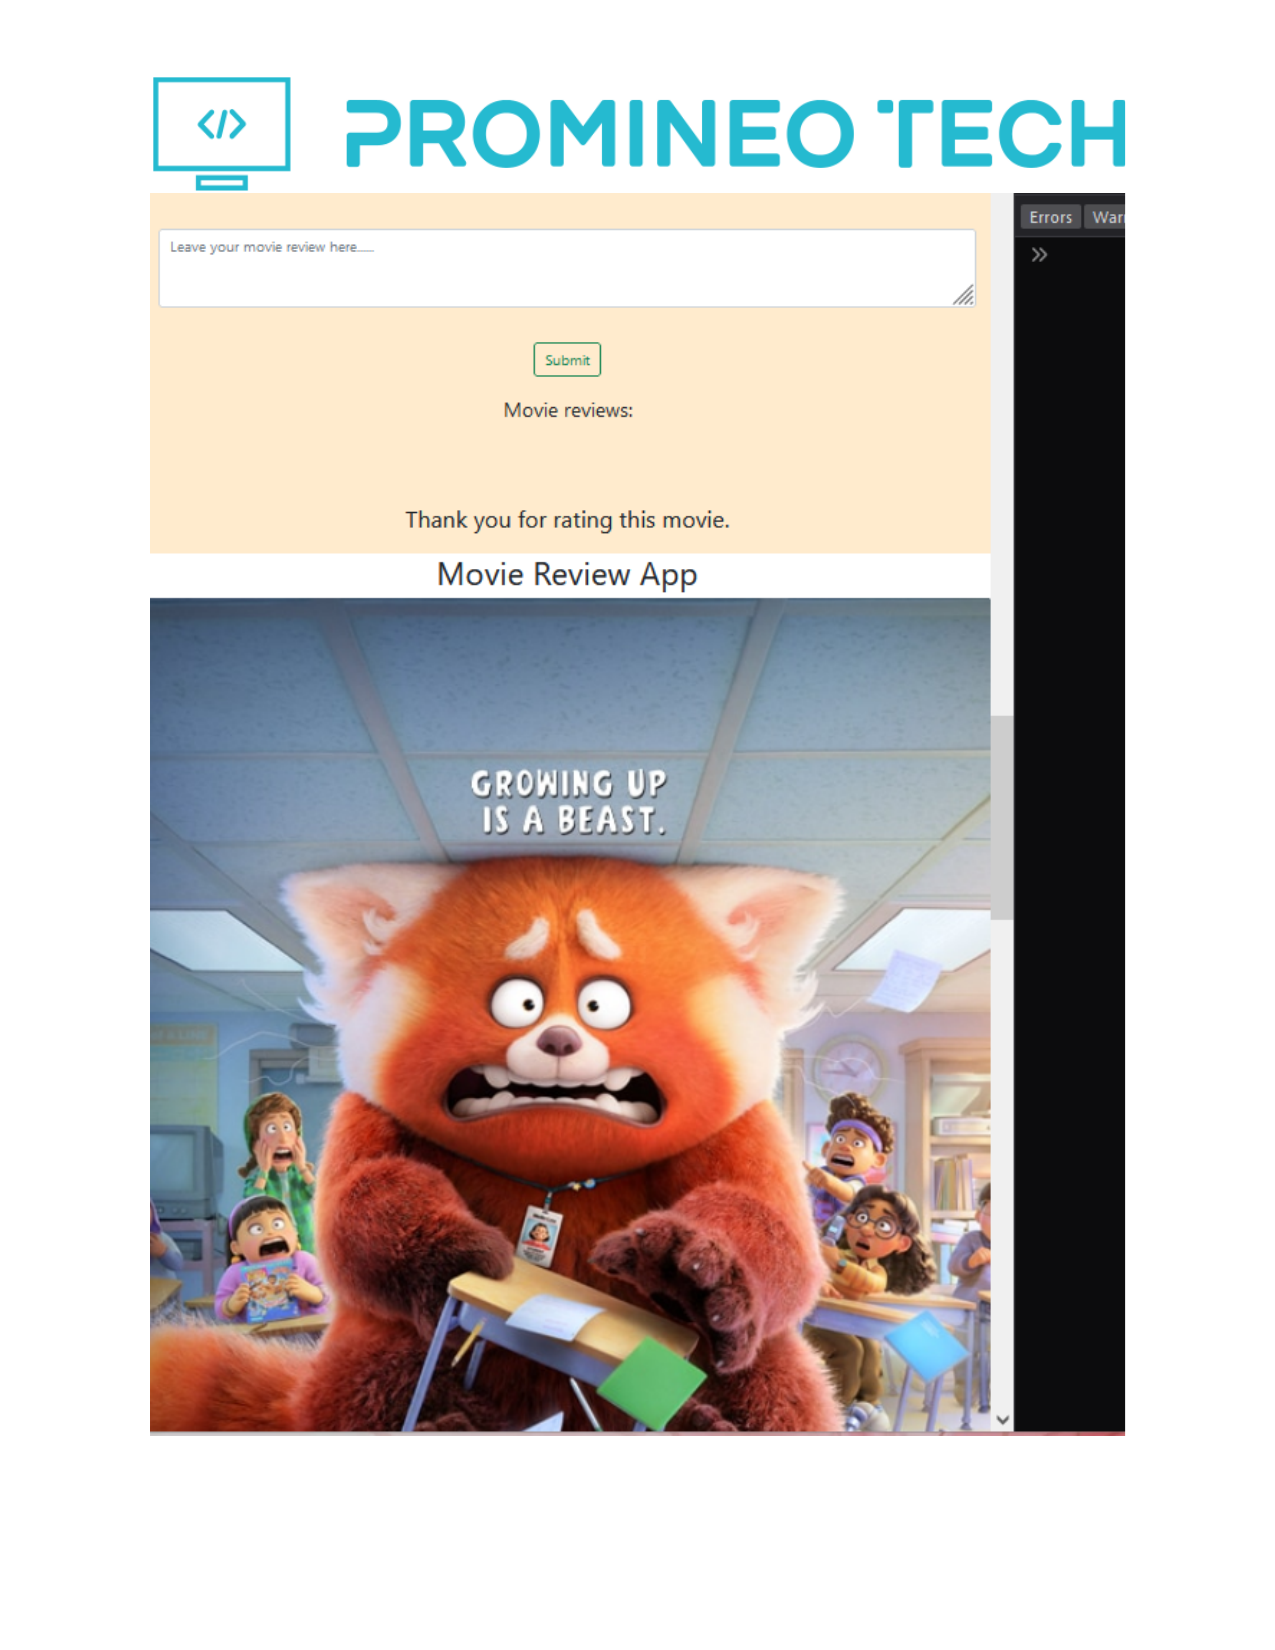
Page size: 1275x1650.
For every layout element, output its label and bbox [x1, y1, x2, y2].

picture [150, 75, 1125, 1436]
